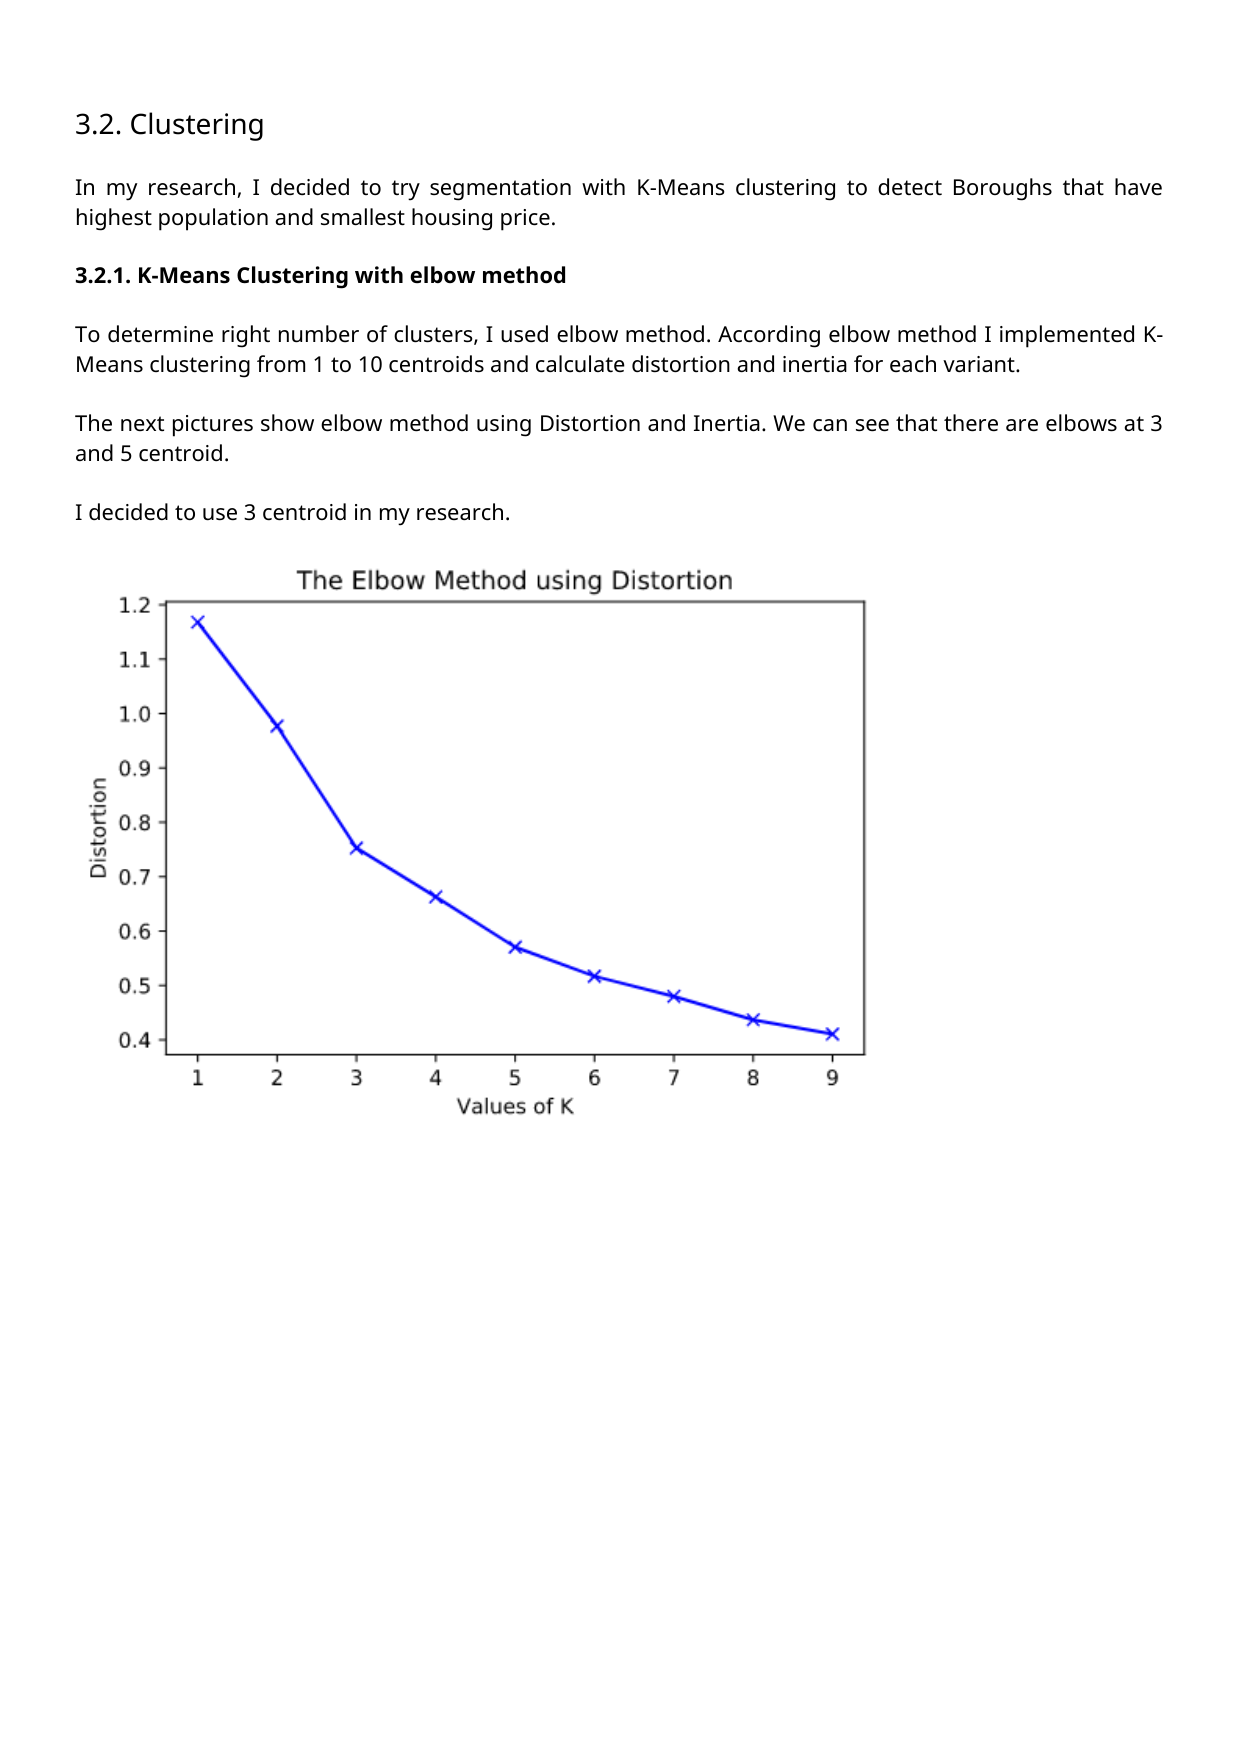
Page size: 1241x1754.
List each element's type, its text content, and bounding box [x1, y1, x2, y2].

text The next pictures show elbow method using Distortion and Inertia. We can see that there are elbows at 3 and 5 centroid. [75, 408, 1165, 468]
picture [75, 555, 879, 1134]
subtitle 3.2.1. K-Means Clustering with elbow method [75, 260, 1165, 290]
text To determine right number of clusters, I used elbow method. According elbow method I implemented K-Means clustering from 1 to 10 centroids and calculate distortion and inertia for each variant. [75, 319, 1165, 379]
text I decided to use 3 centroid in my research. [75, 497, 1165, 527]
text In my research, I decided to try segmentation with K-Means clustering to detect Boroughs that have highest population and smallest housing price. [75, 172, 1165, 231]
subtitle 3.2. Clustering [75, 104, 1165, 142]
